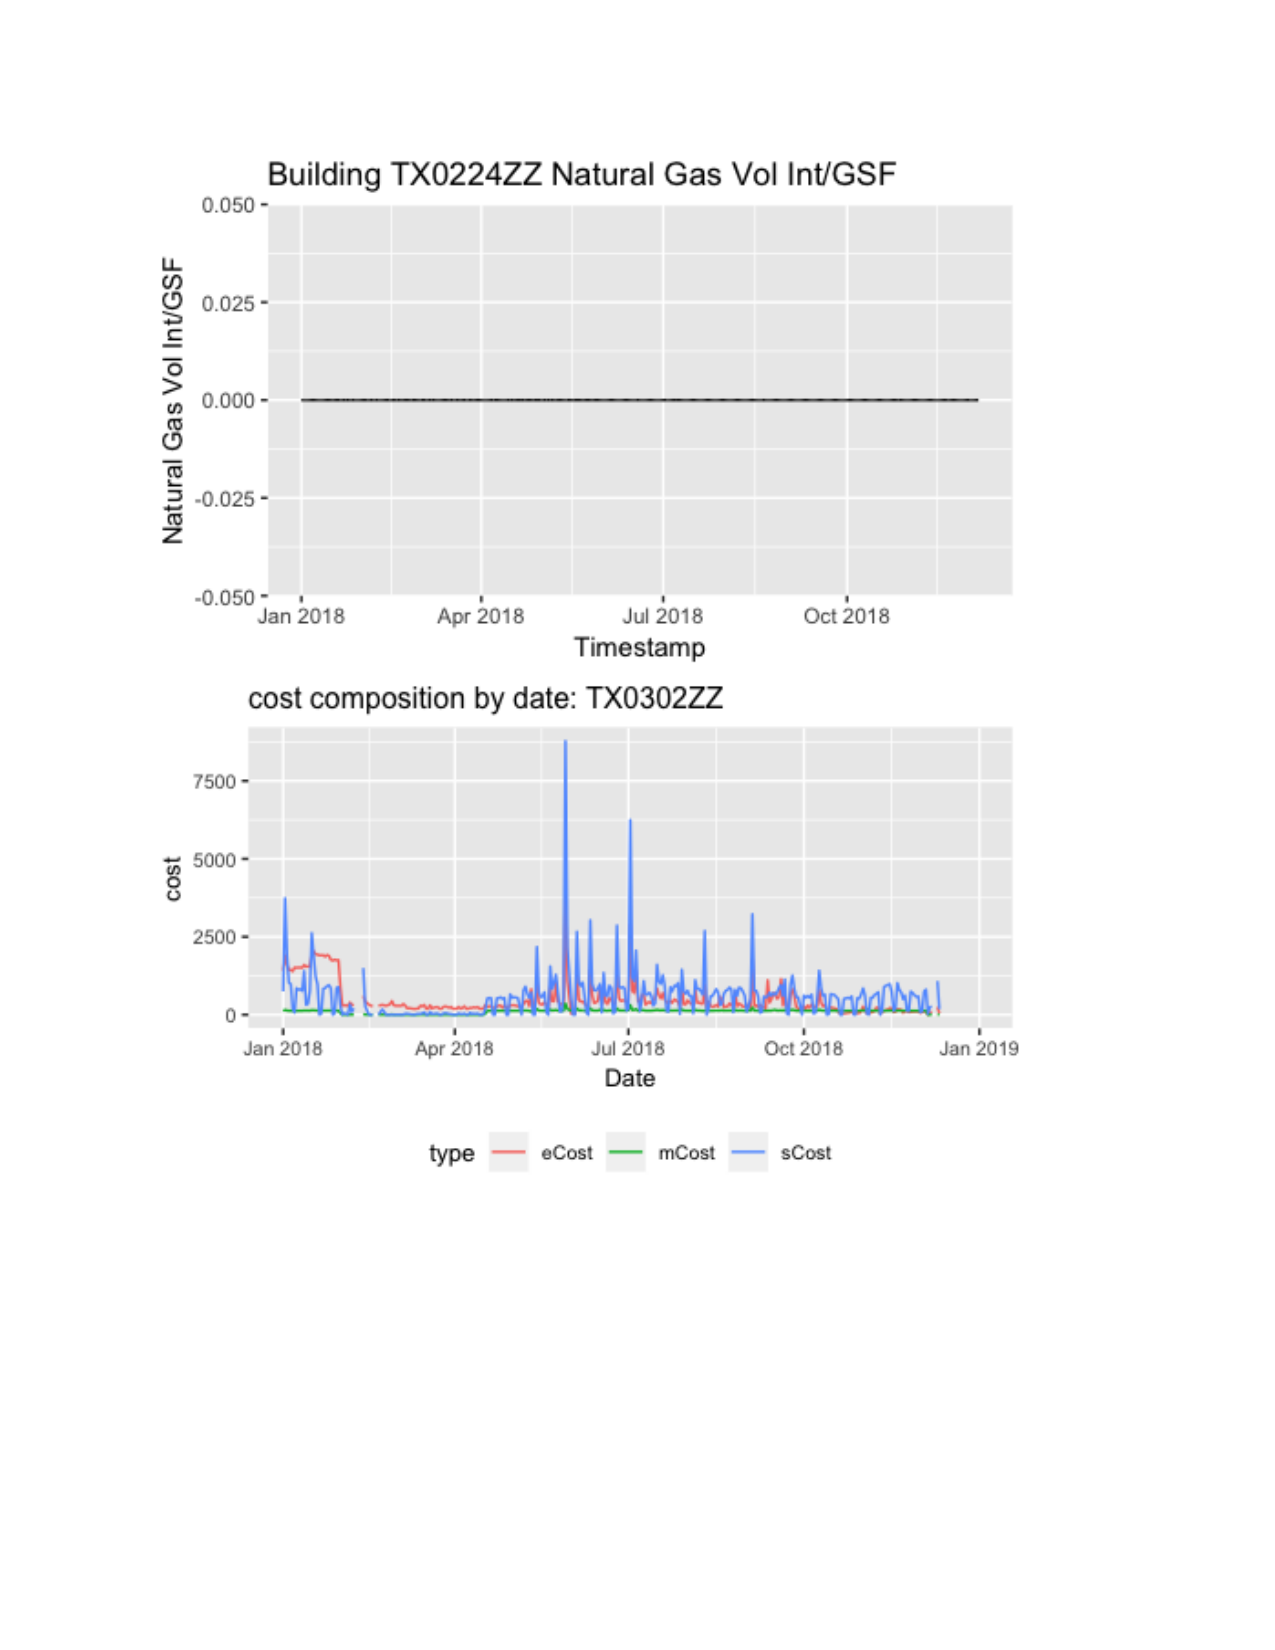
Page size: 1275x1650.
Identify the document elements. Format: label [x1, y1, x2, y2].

picture [150, 150, 1025, 1200]
